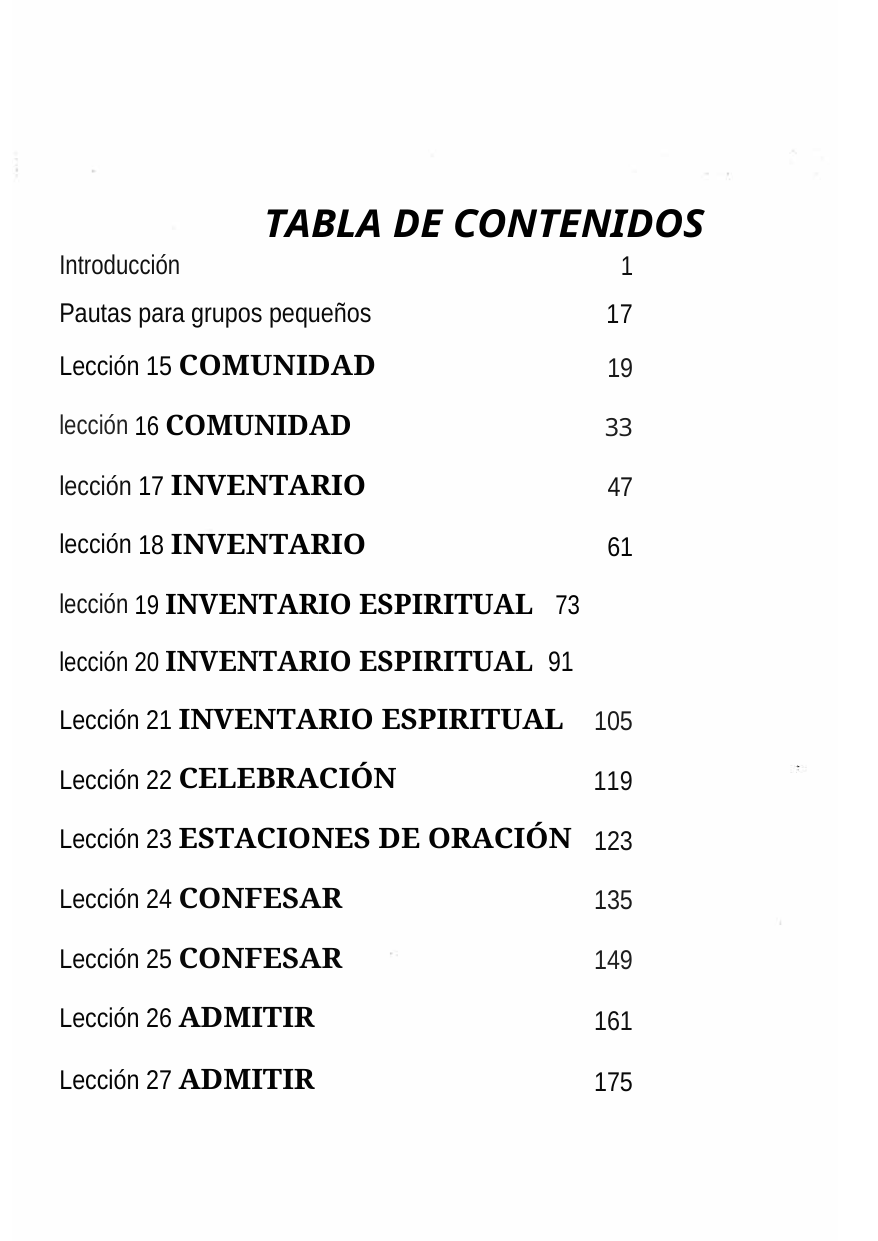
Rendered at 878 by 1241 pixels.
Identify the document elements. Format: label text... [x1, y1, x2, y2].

text Lección 24 CONFESAR 135 [59, 878, 818, 918]
text lección 20 INVENTARIO ESPIRITUAL 91 [59, 642, 818, 680]
text Pautas para grupos pequeños 17 [59, 297, 818, 329]
text lección 19 INVENTARIO ESPIRITUAL 73 [59, 584, 818, 622]
text Lección 15 COMUNIDAD 19 [59, 345, 818, 385]
text Lección 26 ADMITIR 161 [59, 998, 818, 1038]
text Lección 22 CELEBRACIÓN 119 [59, 759, 818, 799]
text TABLA DE CONTENIDOS [264, 196, 818, 249]
text Lección 25 CONFESAR 149 [59, 938, 818, 978]
text Lección 23 ESTACIONES DE ORACIÓN 123 [59, 818, 818, 858]
text lección 16 COMUNIDAD 33 [59, 405, 818, 445]
picture [12, 0, 839, 1241]
text Introducción 1 [59, 249, 818, 281]
text Lección 21 INVENTARIO ESPIRITUAL 105 [59, 699, 818, 739]
text lección 18 INVENTARIO 61 [59, 524, 818, 564]
text Lección 27 ADMITIR 175 [59, 1059, 818, 1100]
text lección 17 INVENTARIO 47 [59, 465, 818, 504]
